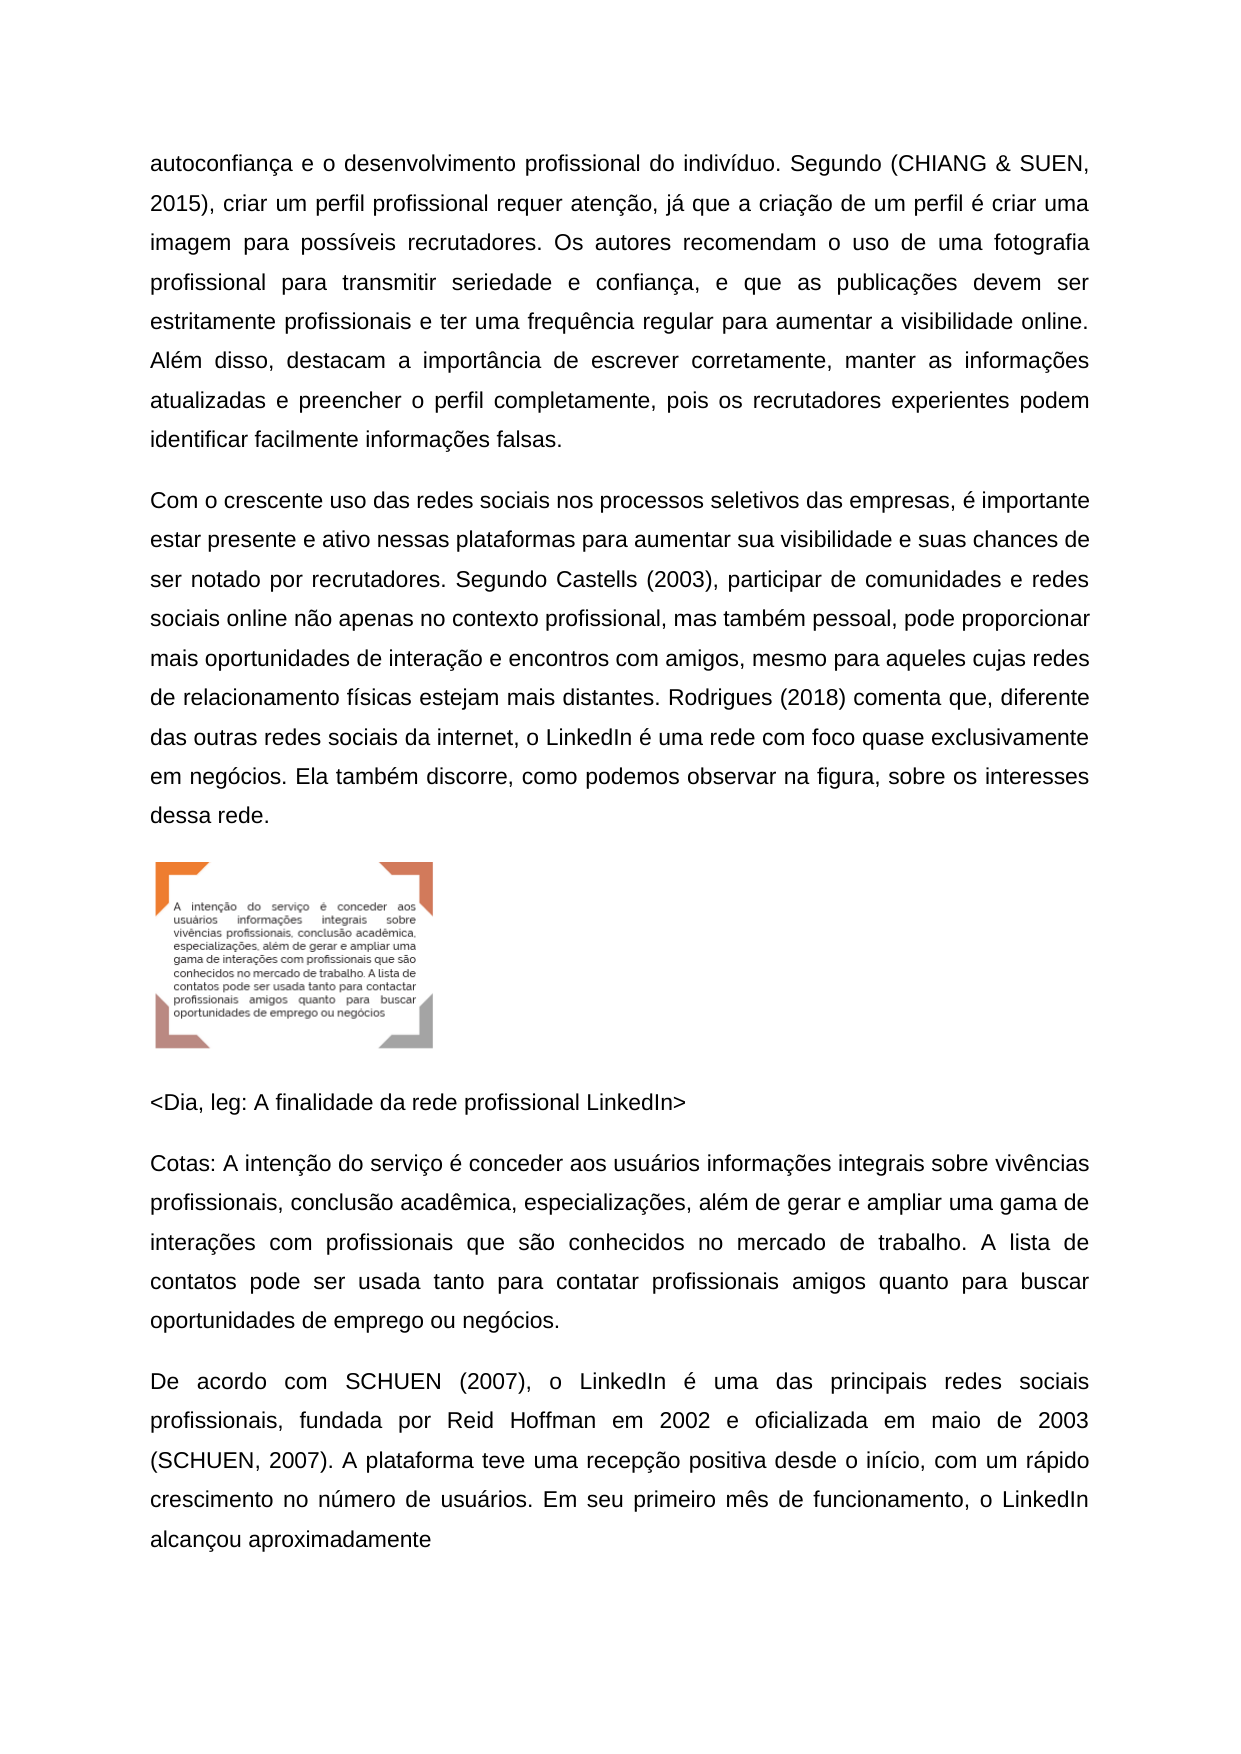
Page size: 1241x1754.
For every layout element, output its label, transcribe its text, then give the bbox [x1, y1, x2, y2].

text Com o crescente uso das redes sociais nos processos seletivos das empresas, é importante estar presente e ativo nessas plataformas para aumentar sua visibilidade e suas chances de ser notado por recrutadores. Segundo Castells (2003), participar de comunidades e redes sociais online não apenas no contexto profissional, mas também pessoal, pode proporcionar mais oportunidades de interação e encontros com amigos, mesmo para aqueles cujas redes de relacionamento físicas estejam mais distantes. Rodrigues (2018) comenta que, diferente das outras redes sociais da internet, o LinkedIn é uma rede com foco quase exclusivamente em negócios. Ela também discorre, como podemos observar na figura, sobre os interesses dessa rede. [150, 487, 1090, 829]
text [150, 150, 1090, 453]
text De acordo com SCHUEN (2007), o LinkedIn é uma das principais redes sociais profissionais, fundada por Reid Hoffman em 2002 e oficializada em maio de 2003 (SCHUEN, 2007). A plataforma teve uma recepção positiva desde o início, com um rápido crescimento no número de usuários. Em seu primeiro mês de funcionamento, o LinkedIn alcançou aproximadamente [150, 1368, 1090, 1552]
text Cotas: A intenção do serviço é conceder aos usuários informações integrais sobre vivências profissionais, conclusão acadêmica, especializações, além de gerar e ampliar uma gama de interações com profissionais que são conhecidos no mercado de trabalho. A lista de contatos pode ser usada tanto para contatar profissionais amigos quanto para buscar oportunidades de emprego ou negócios. [150, 1149, 1090, 1334]
picture [150, 862, 437, 1056]
text <Dia, leg: A finalidade da rede profissional LinkedIn> [150, 1089, 1090, 1116]
